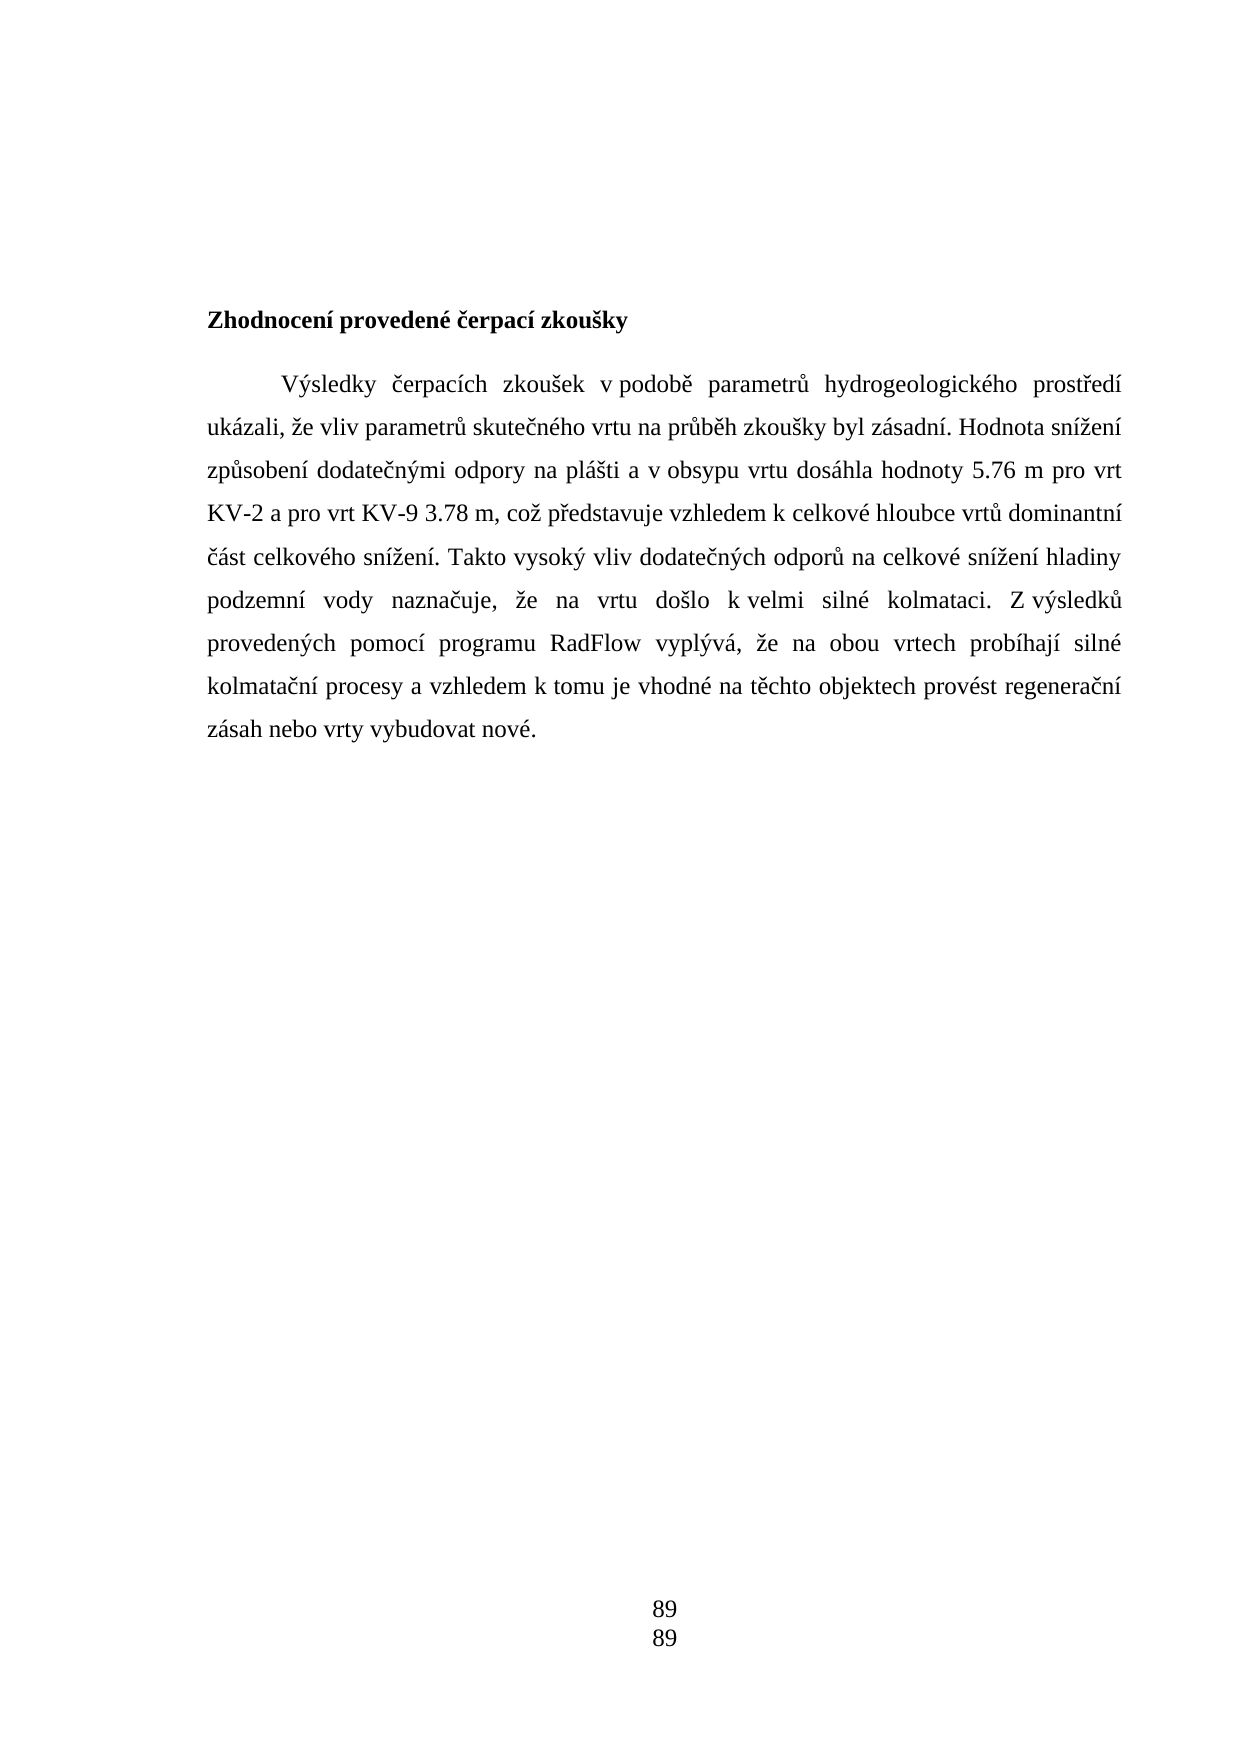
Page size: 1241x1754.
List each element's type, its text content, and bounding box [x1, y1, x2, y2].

text Výsledky čerpacích zkoušek v podobě parametrů hydrogeologického prostředí ukázali, že vliv parametrů skutečného vrtu na průběh zkoušky byl zásadní. Hodnota snížení způsobení dodatečnými odpory na plášti a v obsypu vrtu dosáhla hodnoty 5.76 m pro vrt KV-2 a pro vrt KV-9 3.78 m, což představuje vzhledem k celkové hloubce vrtů dominantní část celkového snížení. Takto vysoký vliv dodatečných odporů na celkové snížení hladiny podzemní vody naznačuje, že na vrtu došlo k velmi silné kolmataci. Z výsledků provedených pomocí programu RadFlow vyplývá, že na obou vrtech probíhají silné kolmatační procesy a vzhledem k tomu je vhodné na těchto objektech provést regenerační zásah nebo vrty vybudovat nové. [207, 369, 1122, 743]
text Zhodnocení provedené čerpací zkoušky [207, 305, 1122, 334]
